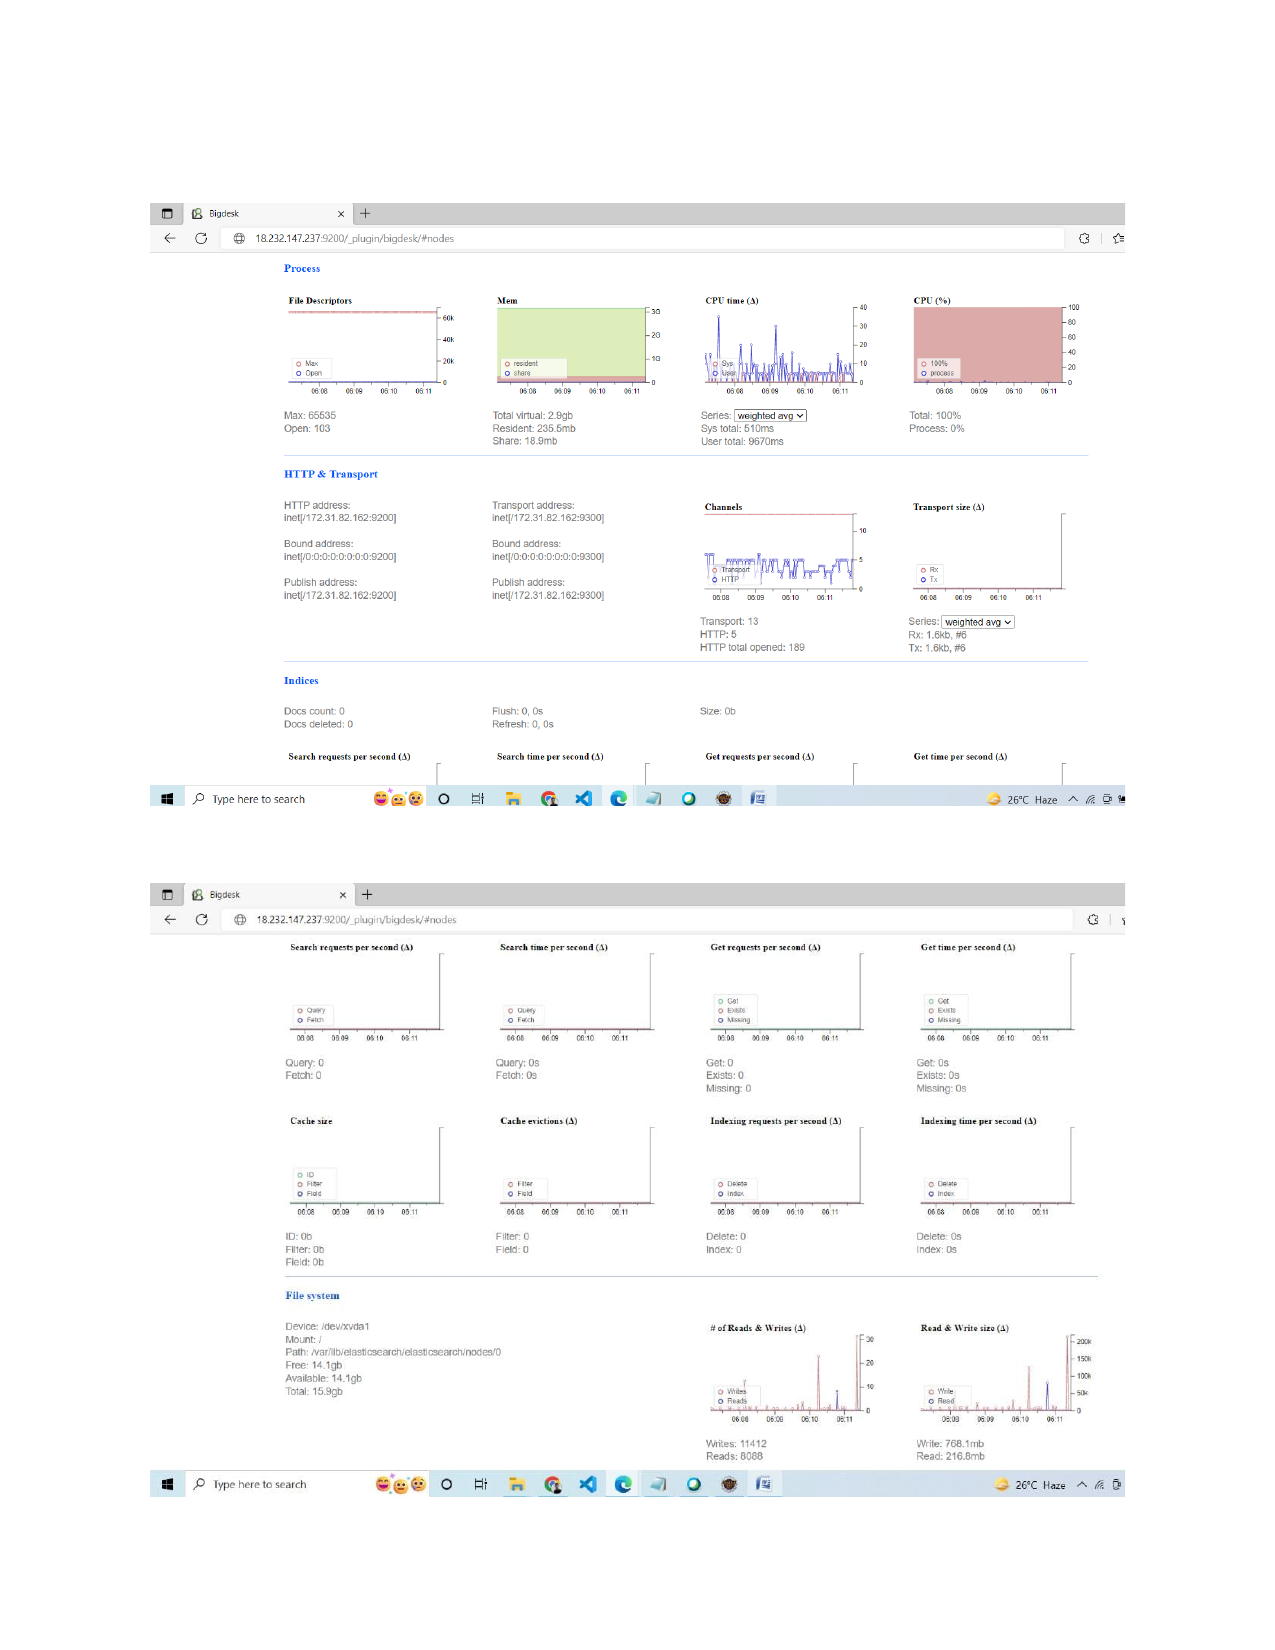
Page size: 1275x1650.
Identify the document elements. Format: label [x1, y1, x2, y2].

picture [150, 203, 1125, 806]
picture [685, 795, 693, 803]
picture [150, 883, 1125, 1497]
